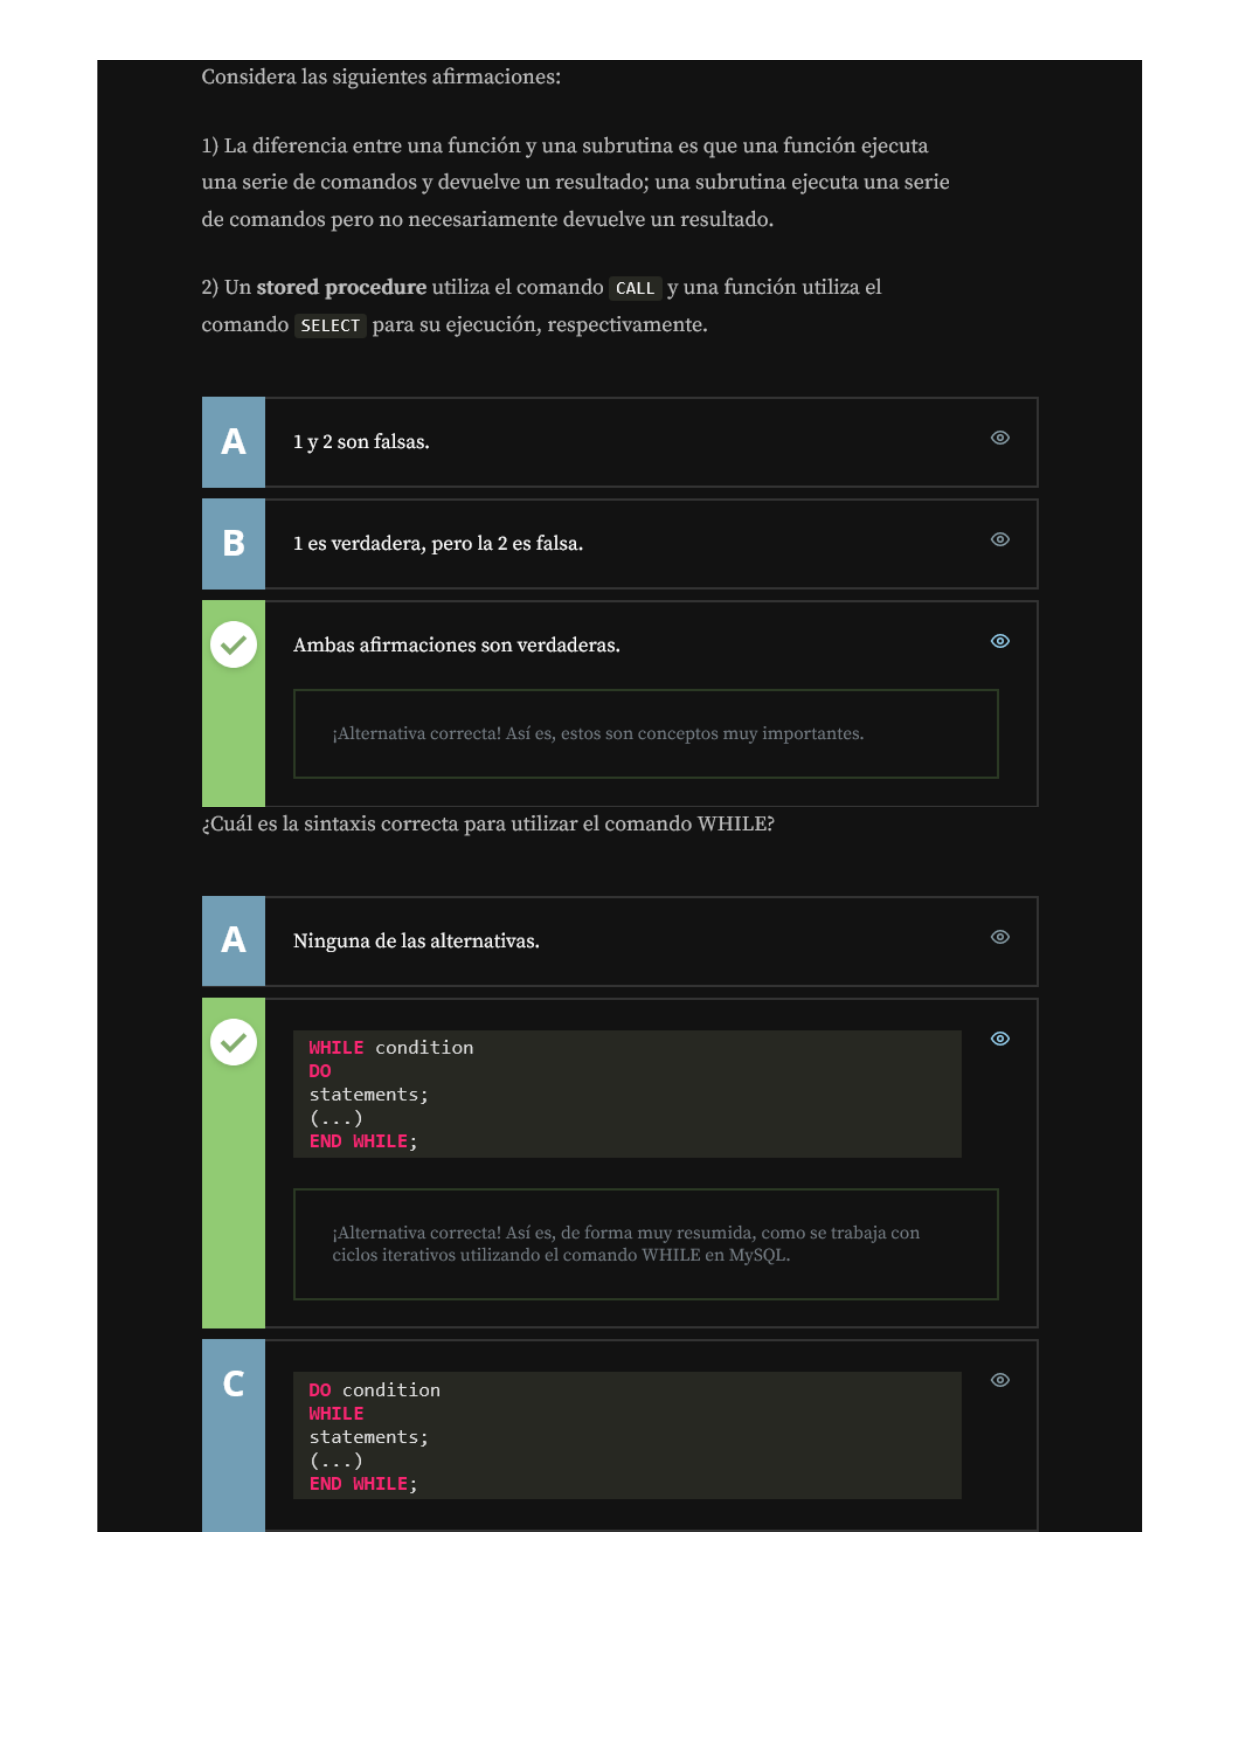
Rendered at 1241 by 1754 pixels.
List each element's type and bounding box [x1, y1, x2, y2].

picture [97, 60, 1143, 1532]
